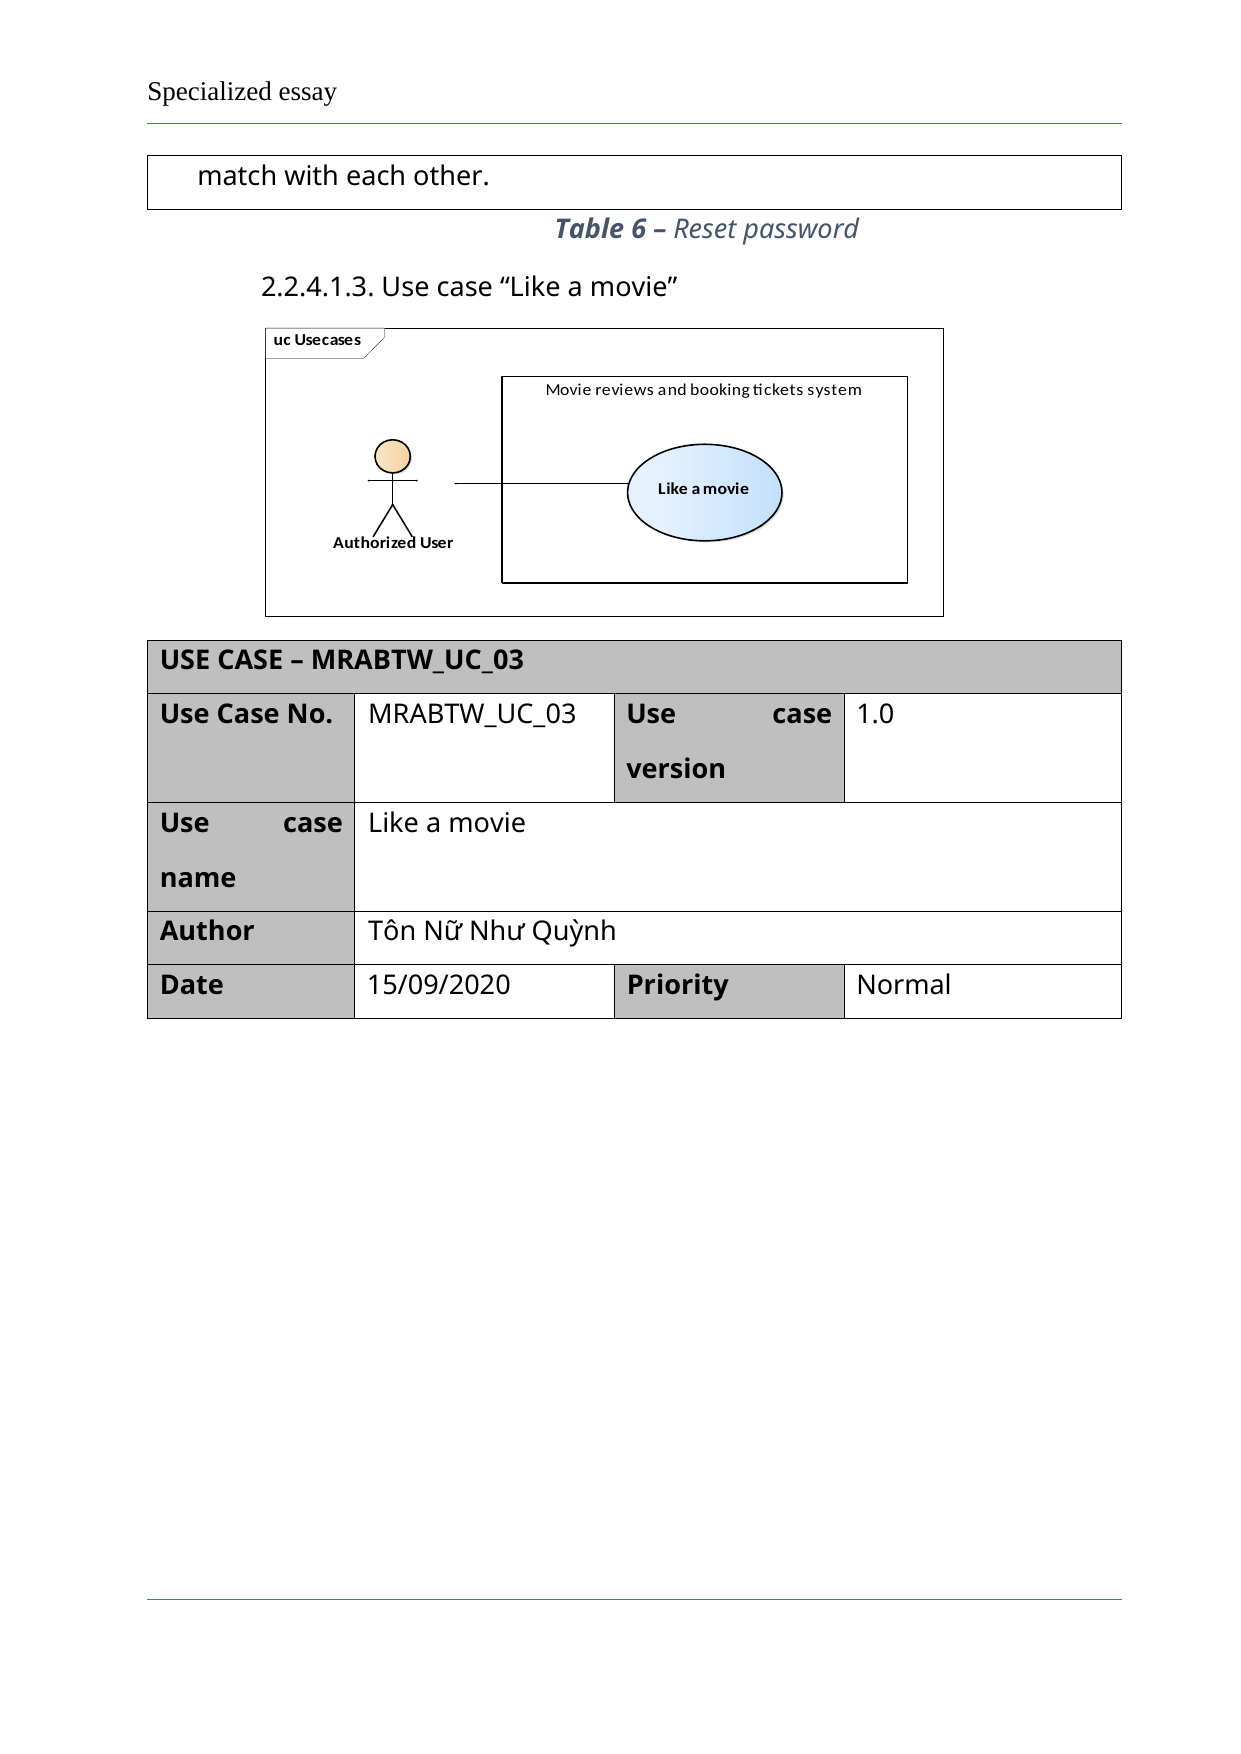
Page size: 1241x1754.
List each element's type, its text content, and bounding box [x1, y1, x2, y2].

table_cell Priority [615, 965, 844, 1018]
table_cell Use case name [148, 803, 354, 911]
table_cell Use Case No. [148, 694, 354, 802]
table_cell MRABTW_UC_03 [355, 694, 614, 802]
table_header USE CASE – MRABTW_UC_03 [148, 641, 1121, 693]
table_cell Date [148, 965, 354, 1018]
table_cell Normal [845, 965, 1121, 1018]
table_cell Author [148, 912, 354, 964]
text Table 6 – Reset password [295, 210, 1122, 246]
text 2.2.4.1.3. Use case “Like a movie” [261, 267, 1122, 304]
table_cell Like a movie [355, 803, 1121, 911]
table_cell 15/09/2020 [355, 965, 614, 1018]
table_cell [148, 156, 1121, 208]
table_cell Tôn Nữ Như Quỳnh [355, 912, 1121, 964]
table_cell Use case version [615, 694, 844, 802]
table_cell 1.0 [845, 694, 1121, 802]
